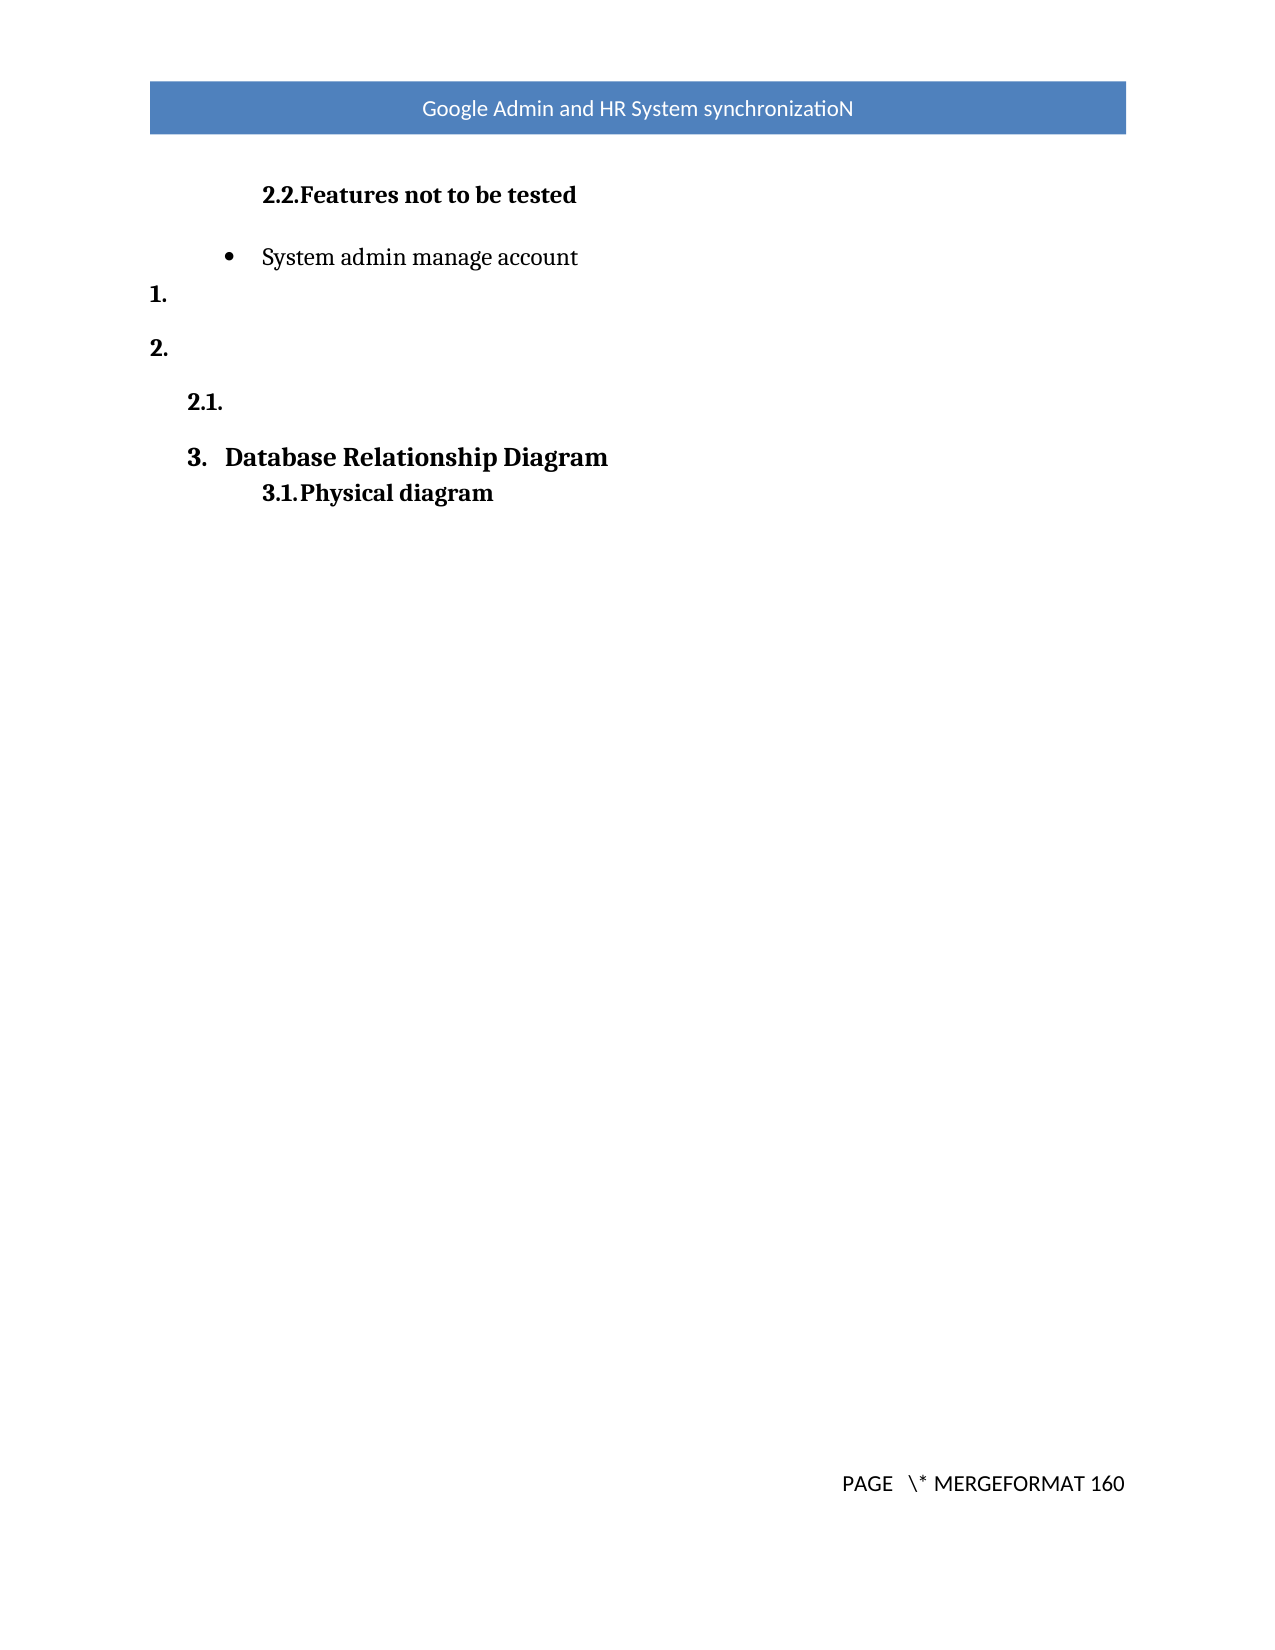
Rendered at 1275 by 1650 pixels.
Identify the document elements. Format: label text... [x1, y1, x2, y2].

list System admin manage account [225, 243, 1125, 272]
subtitle Database Relationship Diagram [187, 442, 1125, 473]
subtitle Physical diagram [262, 479, 1125, 508]
subtitle Features not to be tested [262, 181, 1125, 209]
